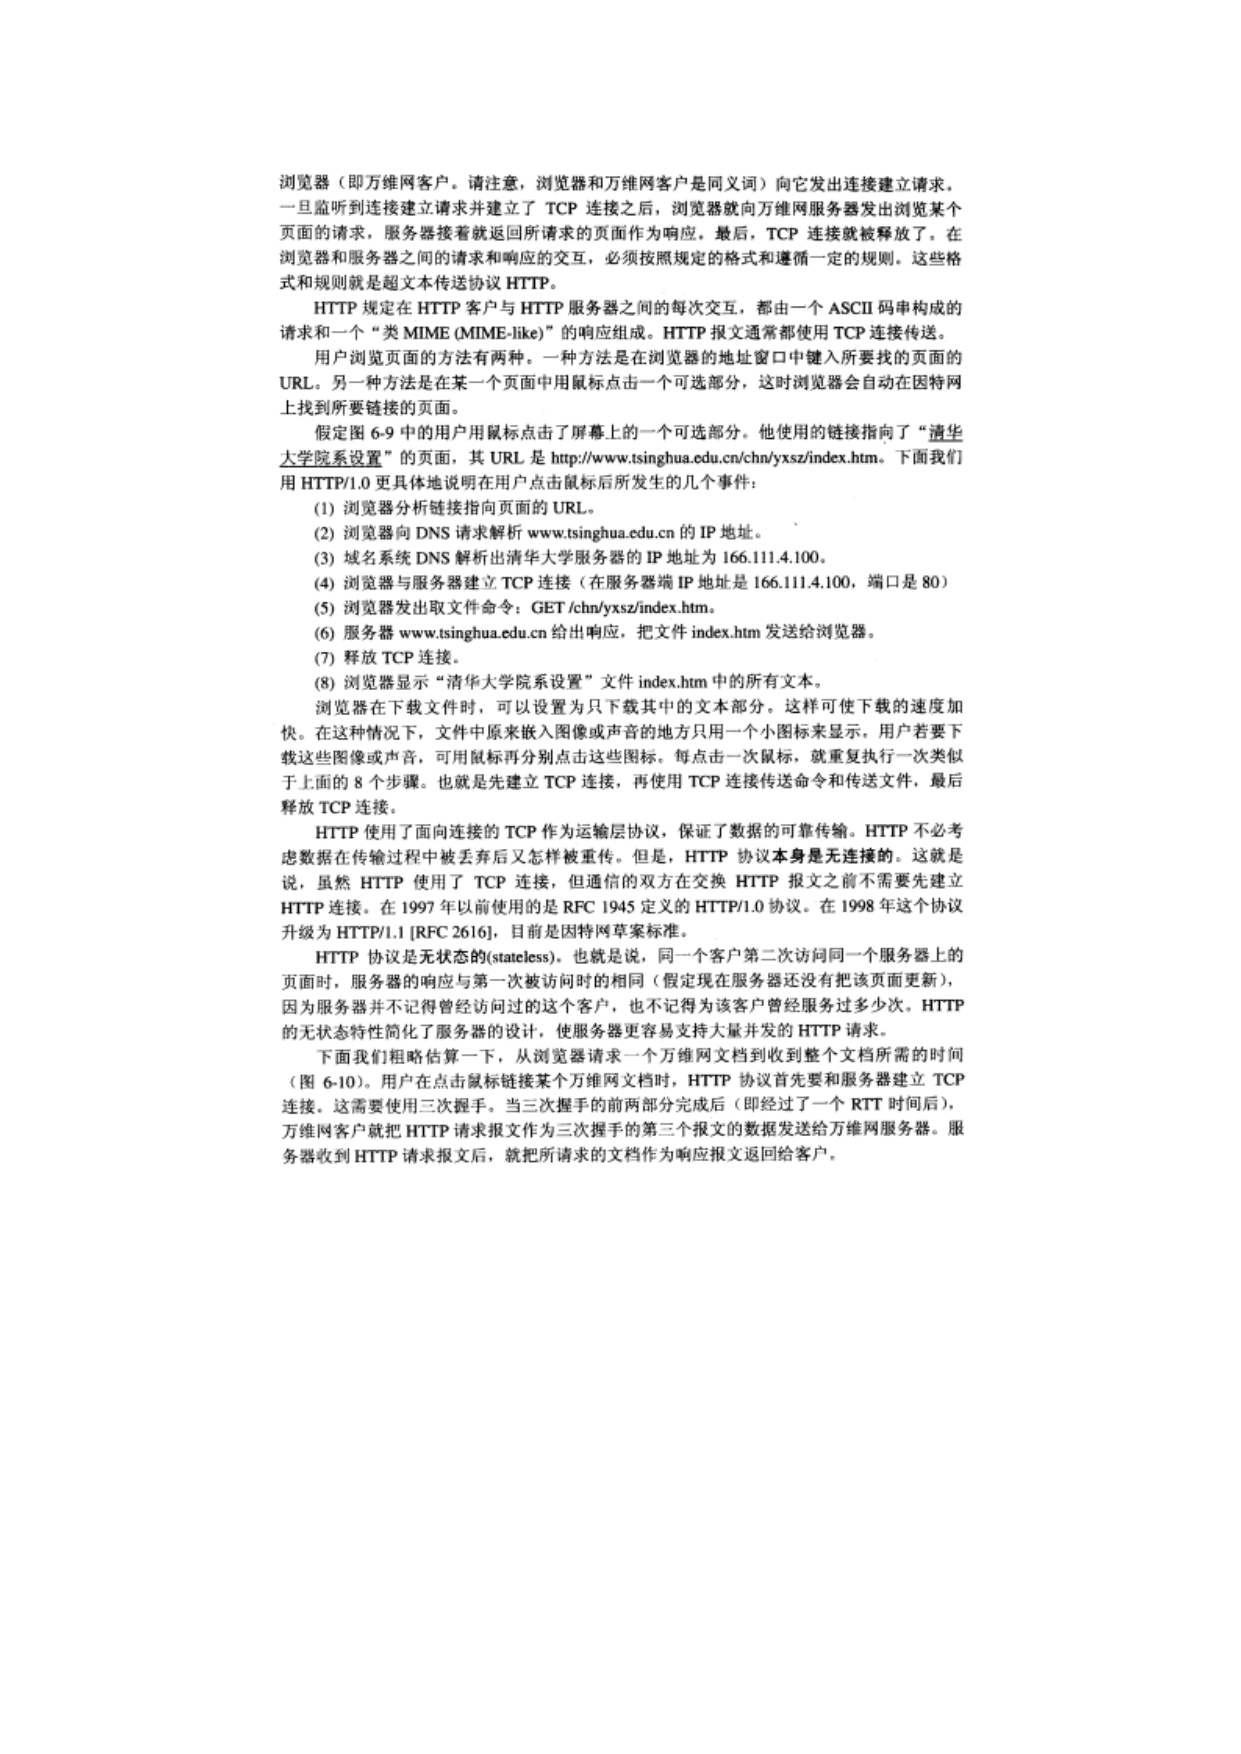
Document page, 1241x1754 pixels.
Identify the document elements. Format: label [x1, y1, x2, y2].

picture [262, 162, 978, 1172]
